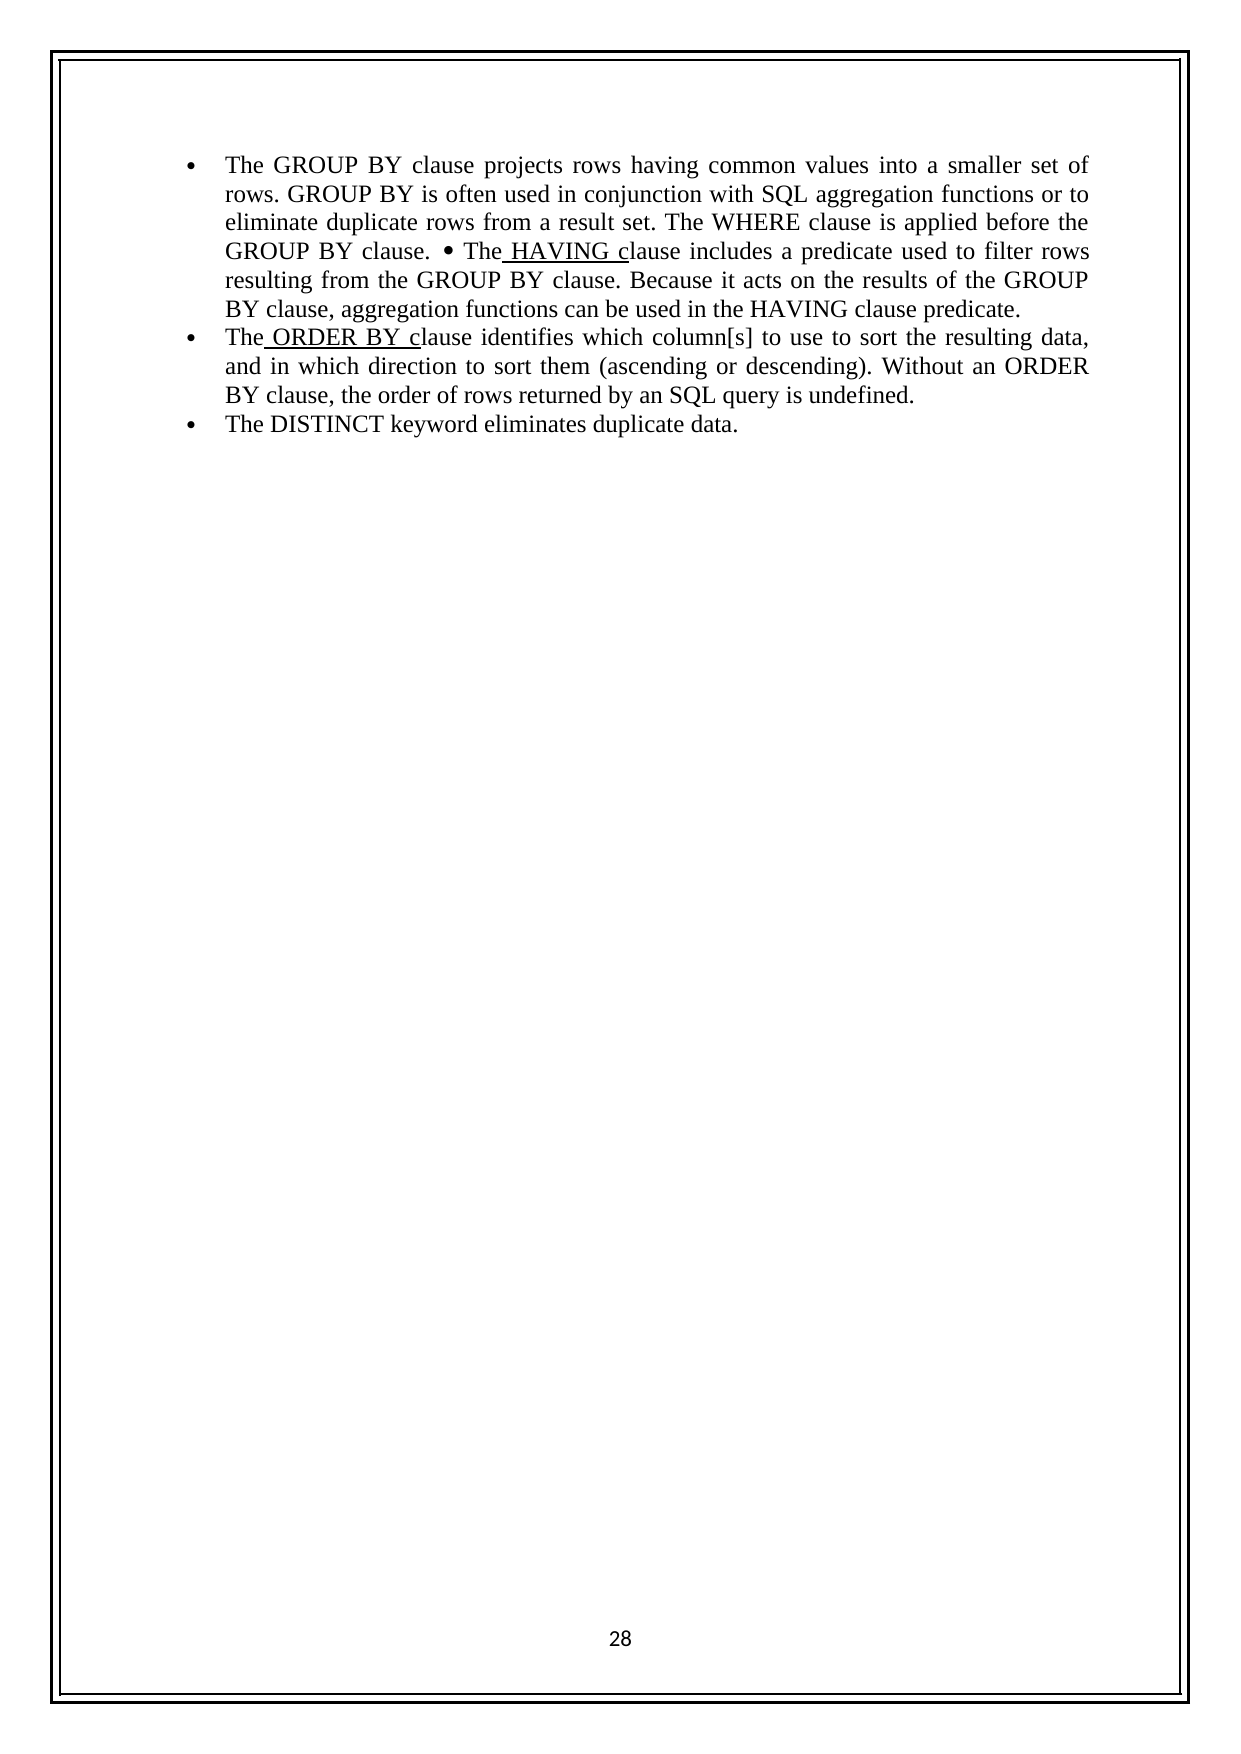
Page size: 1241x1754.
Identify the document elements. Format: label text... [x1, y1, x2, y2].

list The ORDER BY clause identifies which column[s] to use to sort the resulting data, and in which direction to sort them (ascending or descending). Without an ORDER BY clause, the order of rows returned by an SQL query is undefined. [187, 322, 1090, 409]
list The DISTINCT keyword eliminates duplicate data. [187, 409, 1090, 437]
list The GROUP BY clause projects rows having common values into a smaller set of rows. GROUP BY is often used in conjunction with SQL aggregation functions or to eliminate duplicate rows from a result set. The WHERE clause is applied before the GROUP BY clause. The HAVING clause includes a predicate used to filter rows resulting from the GROUP BY clause. Because it acts on the results of the GROUP BY clause, aggregation functions can be used in the HAVING clause predicate. [187, 150, 1090, 322]
